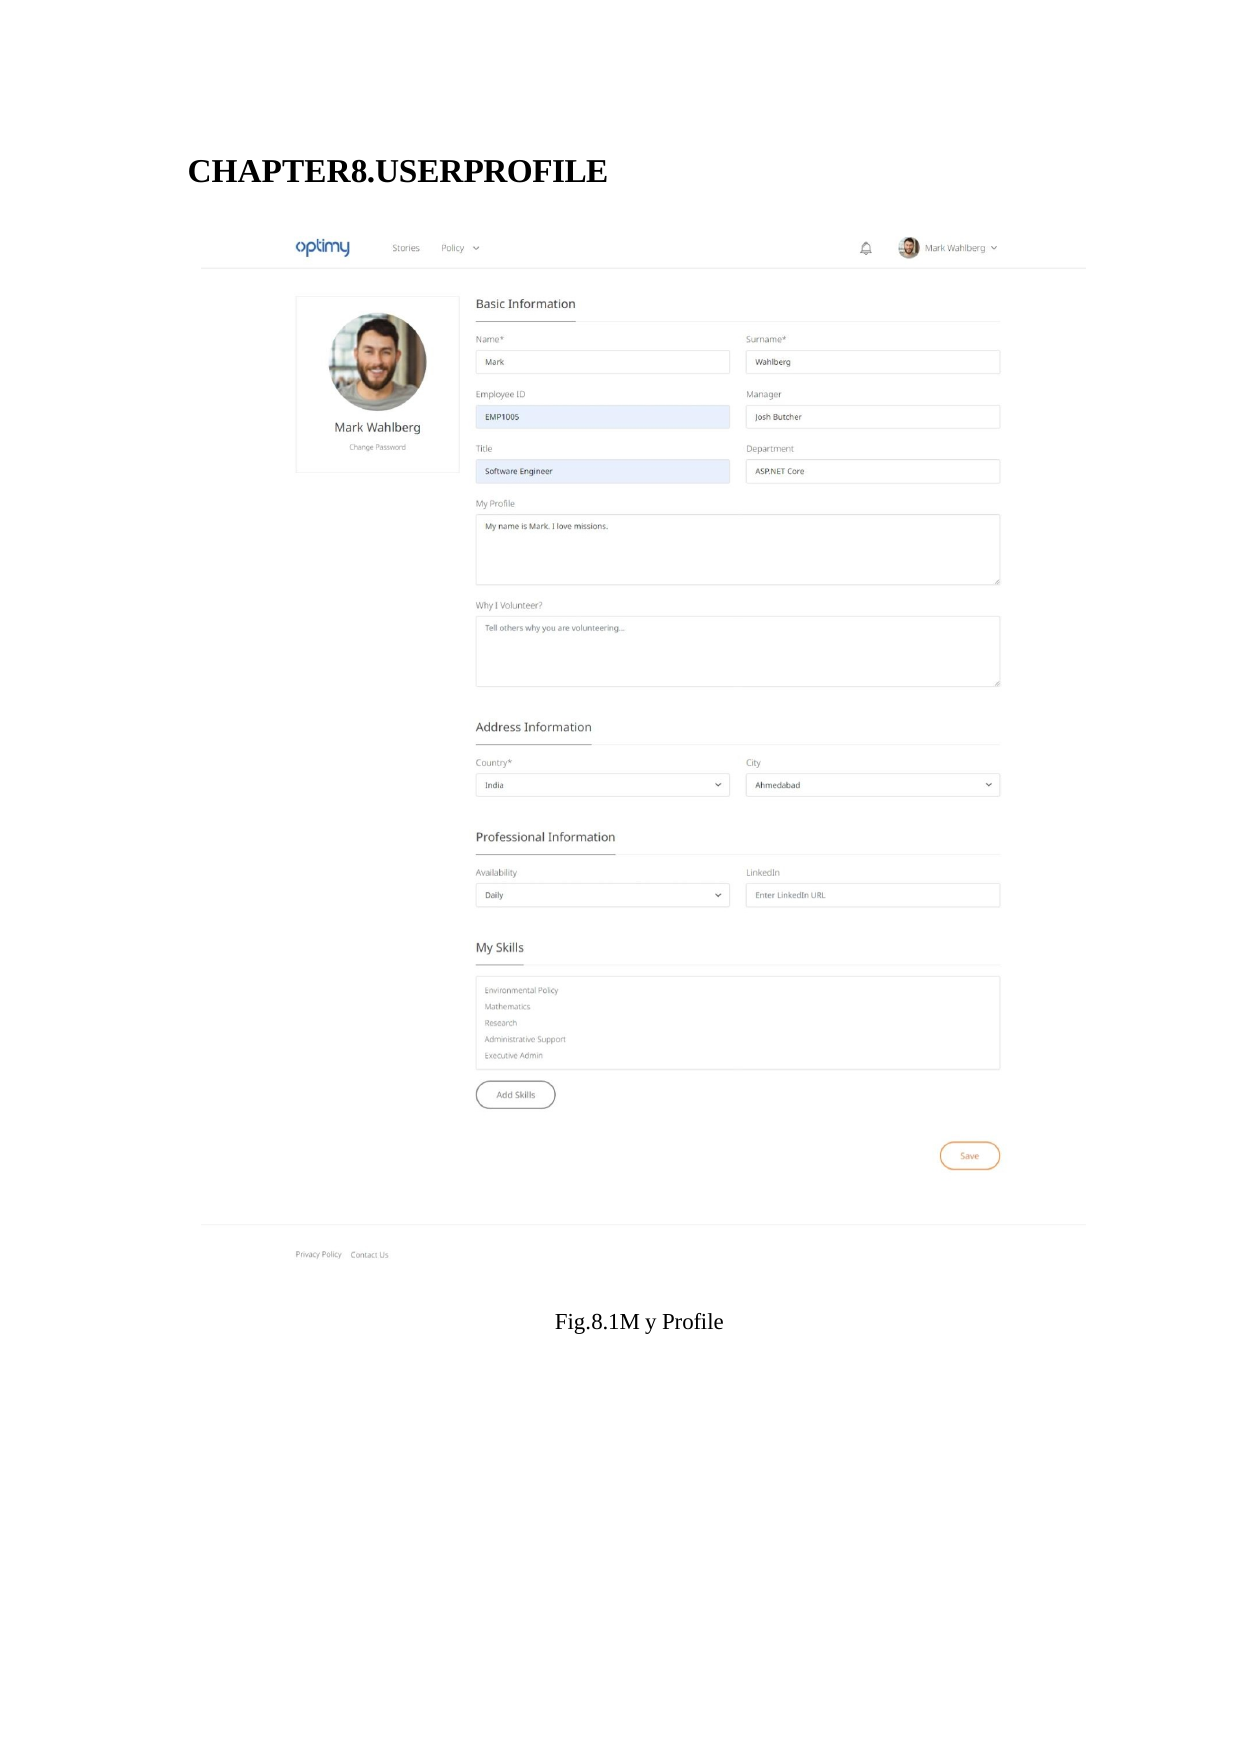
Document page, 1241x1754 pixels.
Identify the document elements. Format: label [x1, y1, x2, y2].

picture [201, 236, 1086, 1260]
